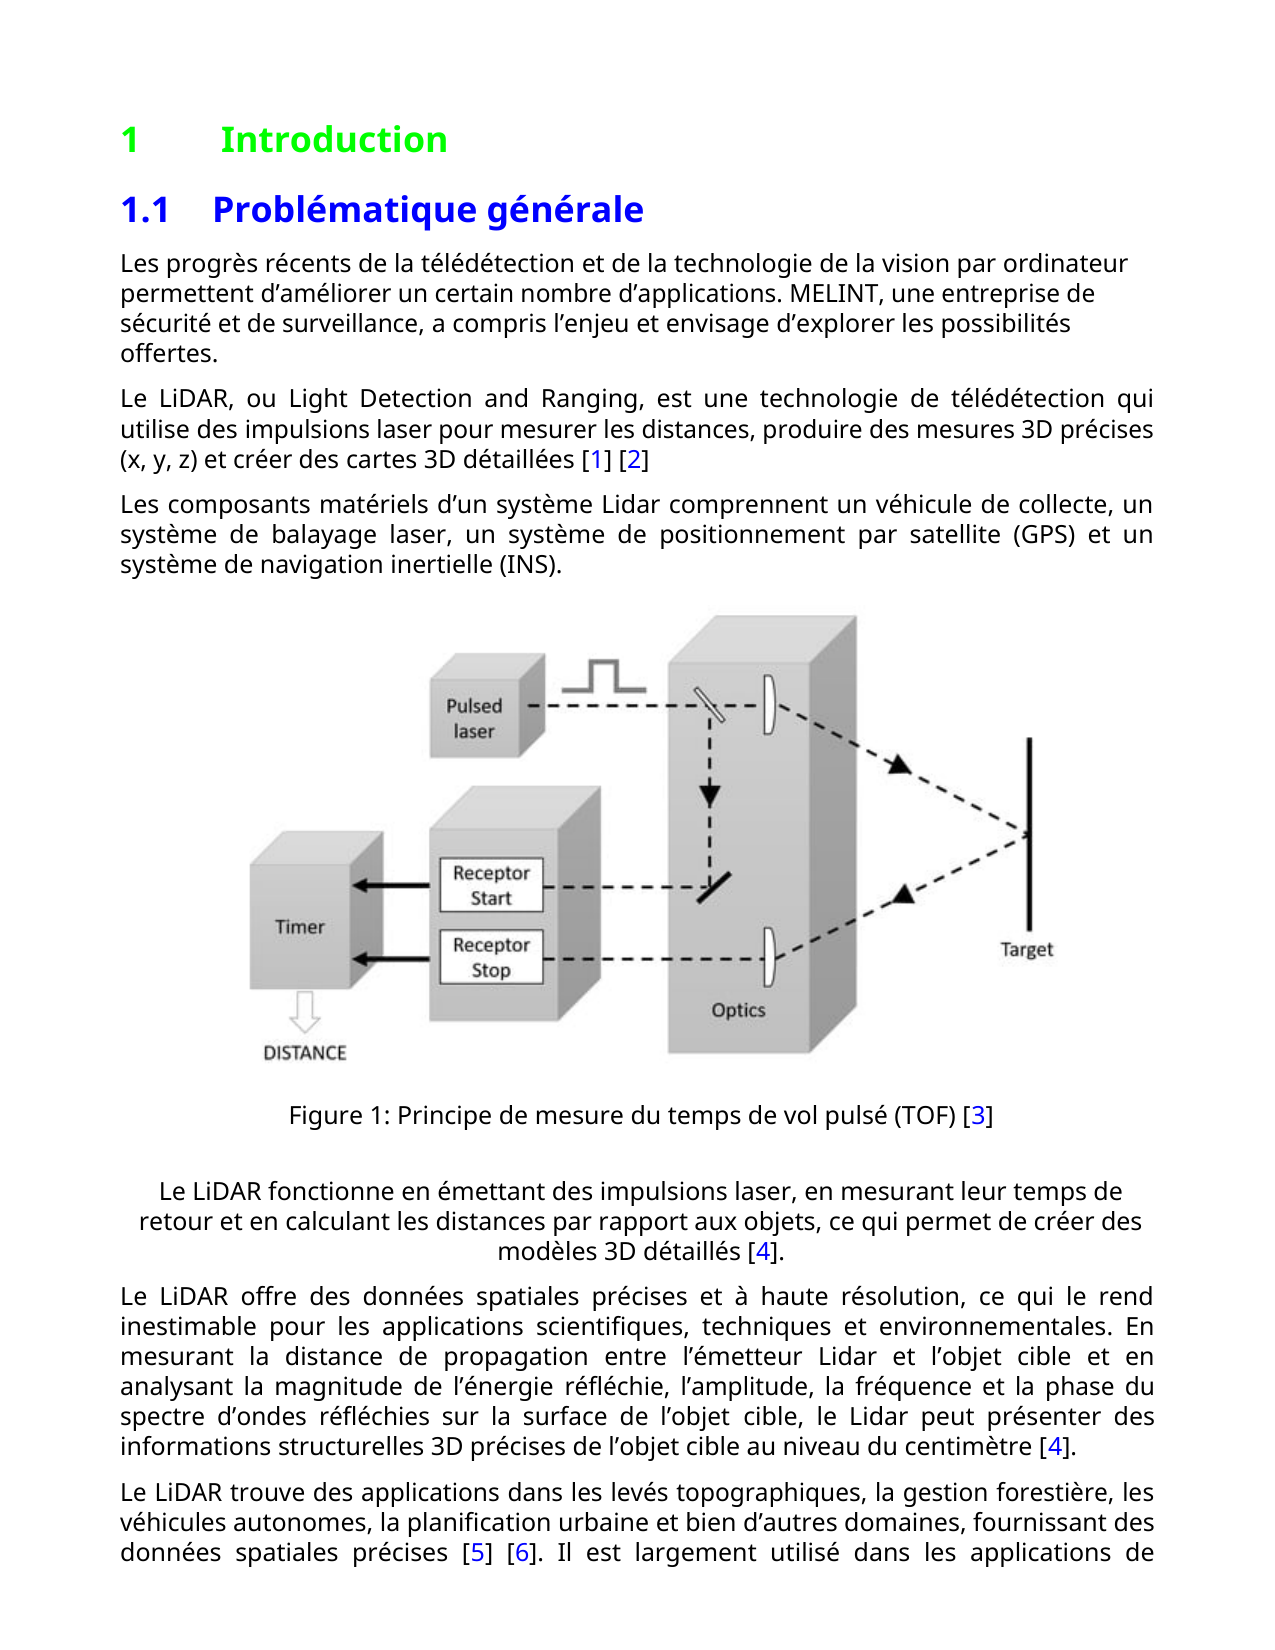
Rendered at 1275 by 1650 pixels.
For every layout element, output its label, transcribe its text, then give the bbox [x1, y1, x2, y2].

text 1 Introduction [120, 111, 1162, 162]
picture [238, 605, 1067, 1074]
text Le LiDAR offre des données spatiales précises et à haute résolution, ce qui le rend inestimable pour les applications scientifiques, techniques et environnementales. En mesurant la distance de propagation entre l’émetteur Lidar et l’objet cible et en analysant la magnitude de l’énergie réfléchie, l’amplitude, la fréquence et la phase du spectre d’ondes réfléchies sur la surface de l’objet cible, le Lidar peut présenter des informations structurelles 3D précises de l’objet cible au niveau du centimètre [4]. [120, 1282, 1156, 1462]
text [120, 1477, 1156, 1567]
text Le LiDAR, ou Light Detection and Ranging, est une technologie de télédétection qui utilise des impulsions laser pour mesurer les distances, produire des mesures 3D précises (x, y, z) et créer des cartes 3D détaillées [1] [2] [120, 384, 1155, 474]
text Les progrès récents de la télédétection et de la technologie de la vision par ordinateur permettent d’améliorer un certain nombre d’applications. MELINT, une entreprise de sécurité et de surveillance, a compris l’enjeu et envisage d’explorer les possibilités offertes. [120, 248, 1162, 369]
text Les composants matériels d’un système Lidar comprennent un véhicule de collecte, un système de balayage laser, un système de positionnement par satellite (GPS) et un système de navigation inertielle (INS). [120, 489, 1155, 580]
text 1.1 Problématique générale [120, 181, 1162, 233]
text Figure 1: Principe de mesure du temps de vol pulsé (TOF) [3] [120, 1096, 1162, 1131]
text Le LiDAR fonctionne en émettant des impulsions laser, en mesurant leur temps de retour et en calculant les distances par rapport aux objets, ce qui permet de créer des modèles 3D détaillés [4]. [120, 1177, 1162, 1267]
